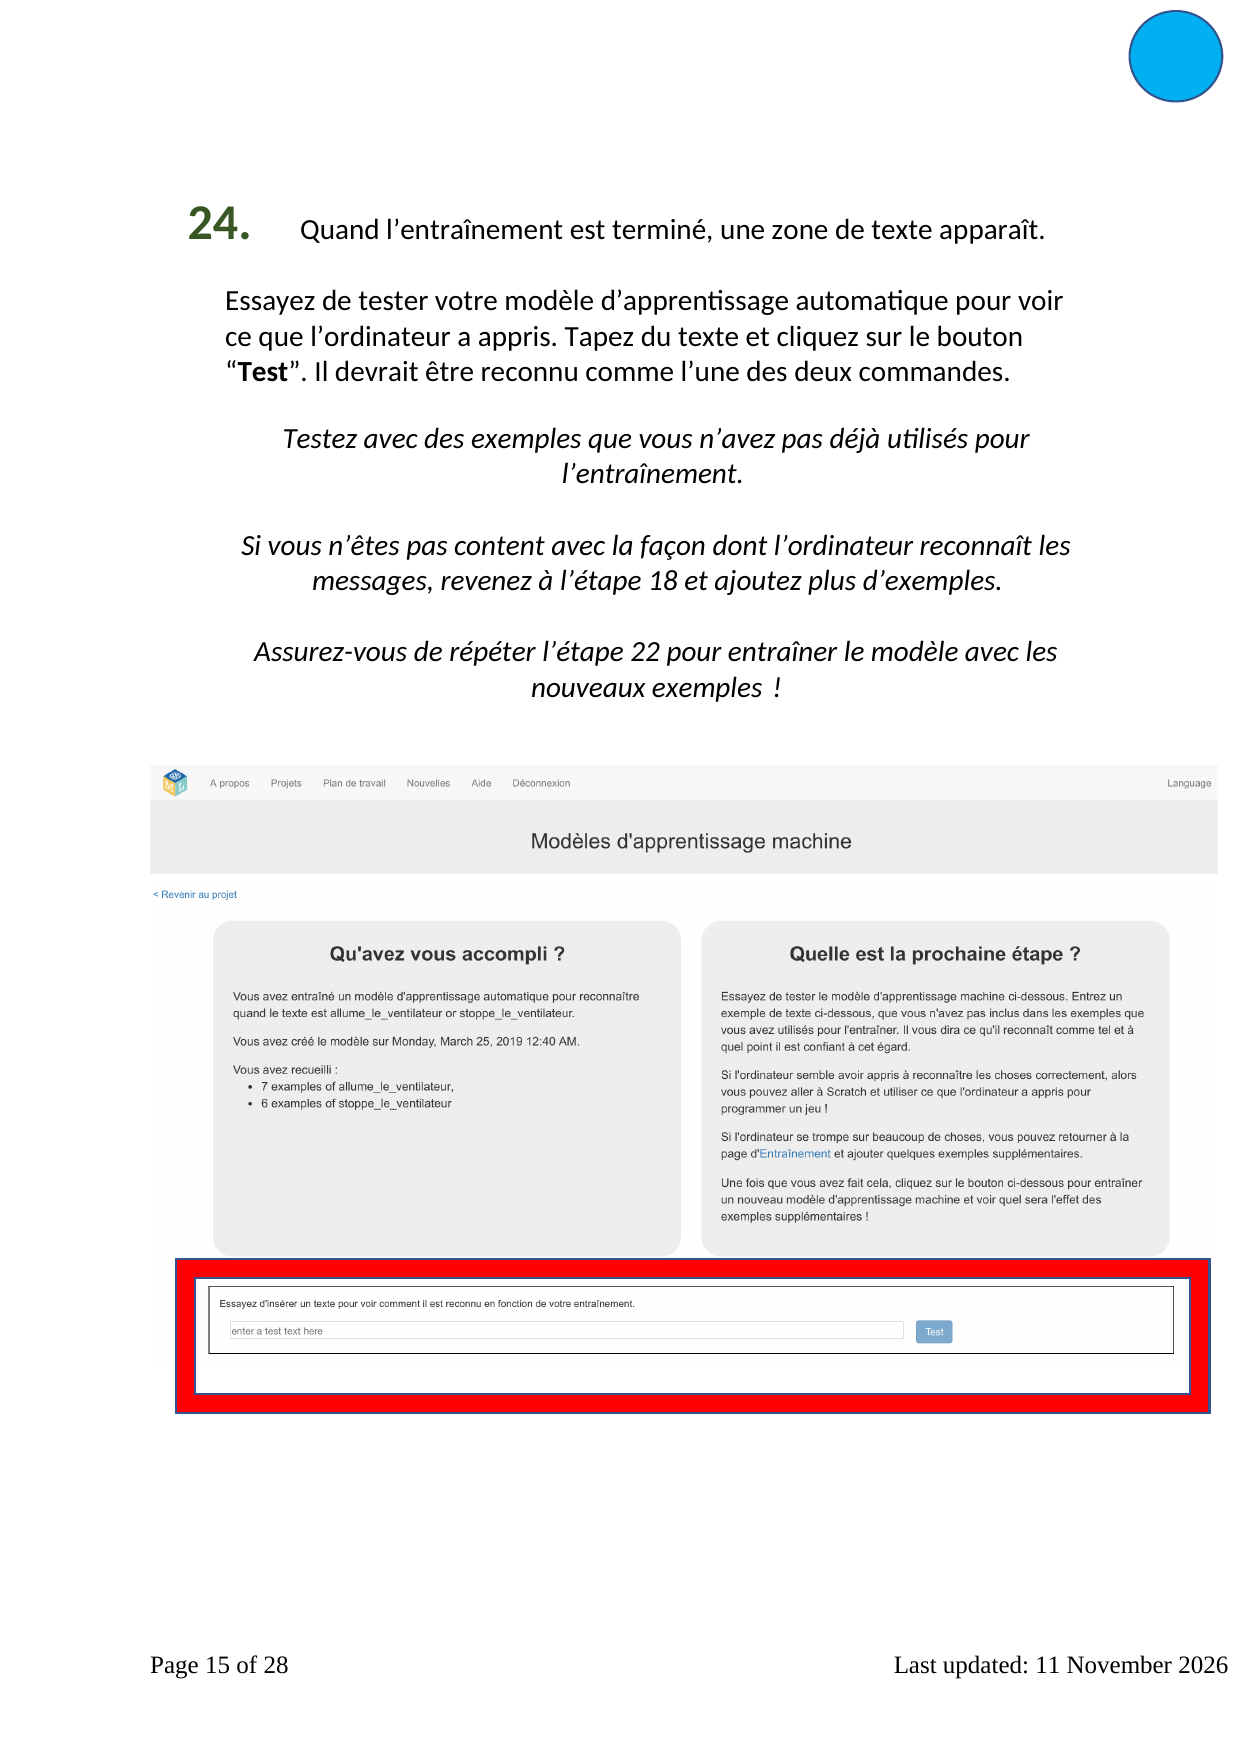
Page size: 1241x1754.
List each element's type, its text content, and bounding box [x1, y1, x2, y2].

list Essayez de tester votre modèle d’apprentissage automatique pour voir ce que l’ordinateur a appris. Tapez du texte et cliquez sur le bouton “Test”. Il devrait être reconnu comme l’une des deux commandes. [225, 282, 1090, 420]
list Testez avec des exemples que vous n’avez pas déjà utilisés pour l’entraînement. Si vous n’êtes pas content avec la façon dont l’ordinateur reconnaît les messages, revenez à l’étape 18 et ajoutez plus d’exemples. Assurez-vous de répéter l’étape 22 pour entraîner le modèle avec les nouveaux exemples ! [225, 420, 1090, 735]
picture [150, 765, 1218, 1366]
picture [196, 1279, 1189, 1366]
list Quand l’entraînement est terminé, une zone de texte apparaît. [187, 191, 1090, 282]
